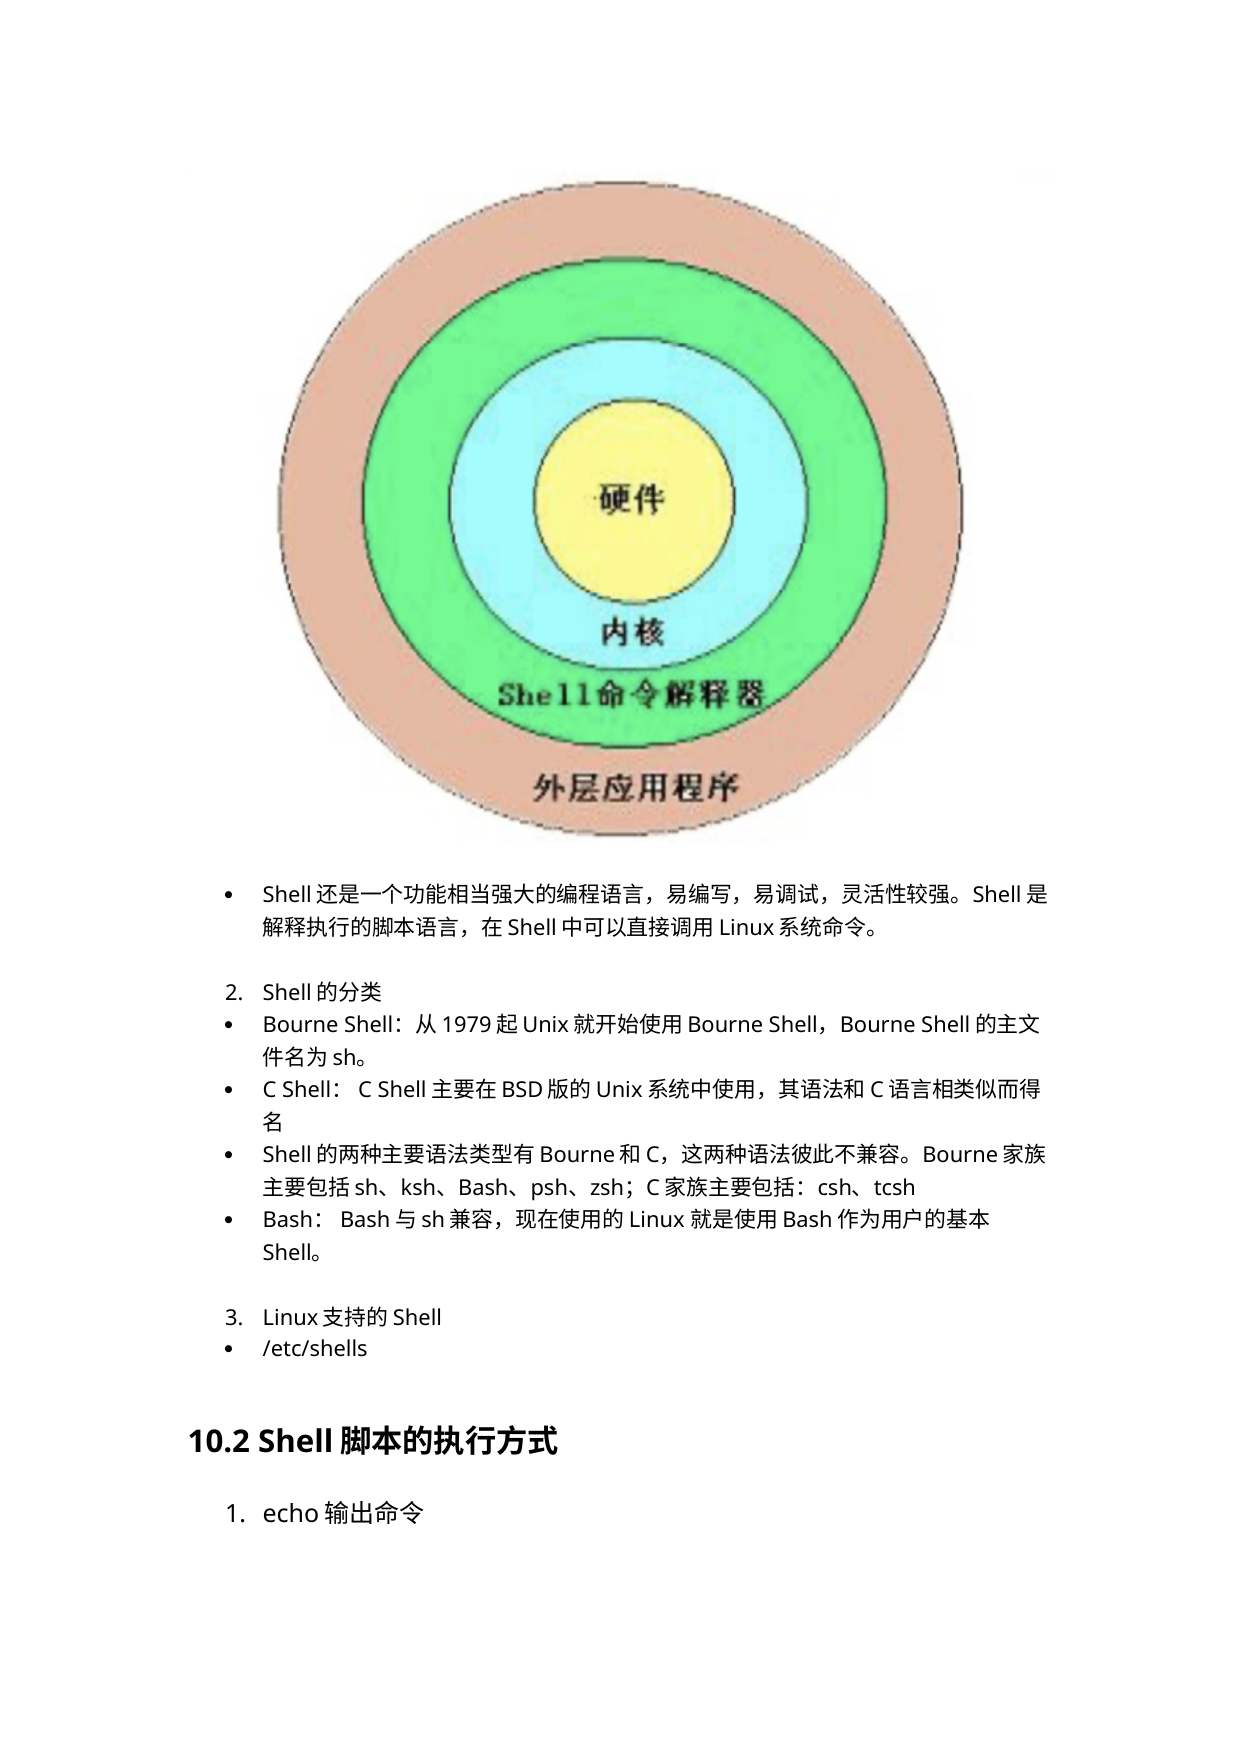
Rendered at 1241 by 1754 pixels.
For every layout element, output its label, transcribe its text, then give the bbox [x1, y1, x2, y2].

list Bash： Bash与sh兼容，现在使用的Linux 就是使用Bash作为用户的基本Shell。 [225, 1202, 1053, 1267]
picture [187, 171, 1053, 868]
list Bourne Shell：从1979起Unix就开始使用Bourne Shell，Bourne Shell的主文件名为sh。 [225, 1007, 1053, 1072]
list Linux支持的Shell [225, 1299, 1053, 1332]
list /etc/shells [225, 1332, 1053, 1364]
list Shell还是一个功能相当强大的编程语言，易编写，易调试，灵活性较强。Shell是解释执行的脚本语言，在Shell中可以直接调用Linux系统命令。 [225, 877, 1053, 942]
list C Shell： C Shell主要在BSD版的Unix系统中使用，其语法和C语言相类似而得名 [225, 1072, 1053, 1137]
list Shell的分类 [225, 974, 1053, 1007]
subtitle 10.2 Shell脚本的执行方式 [187, 1406, 1053, 1471]
list echo输出命令 [225, 1479, 1053, 1544]
list Shell的两种主要语法类型有Bourne和C，这两种语法彼此不兼容。Bourne家族主要包括sh、ksh、Bash、psh、zsh；C家族主要包括：csh、tcsh [225, 1137, 1053, 1202]
